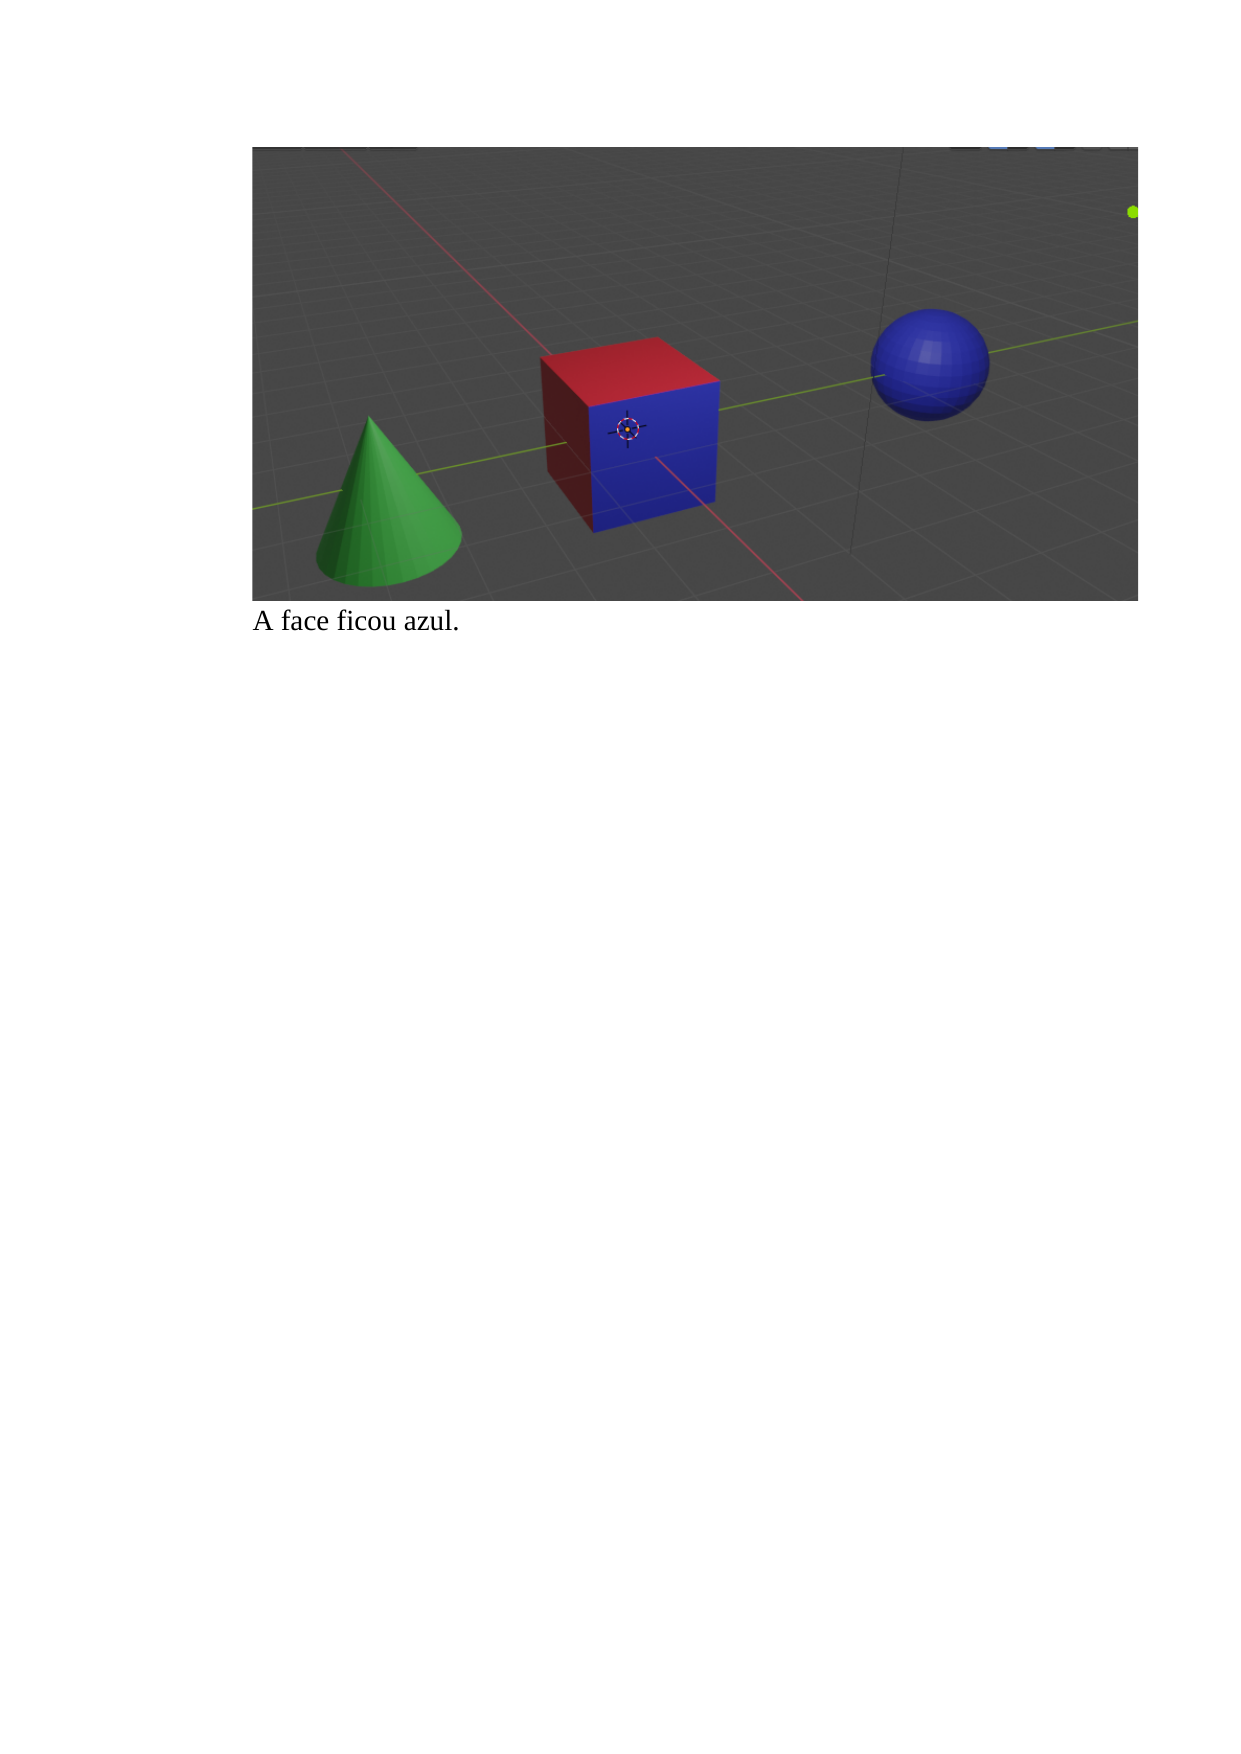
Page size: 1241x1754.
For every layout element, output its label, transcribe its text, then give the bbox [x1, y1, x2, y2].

list A face ficou azul. [252, 603, 1063, 636]
picture [252, 147, 1139, 601]
